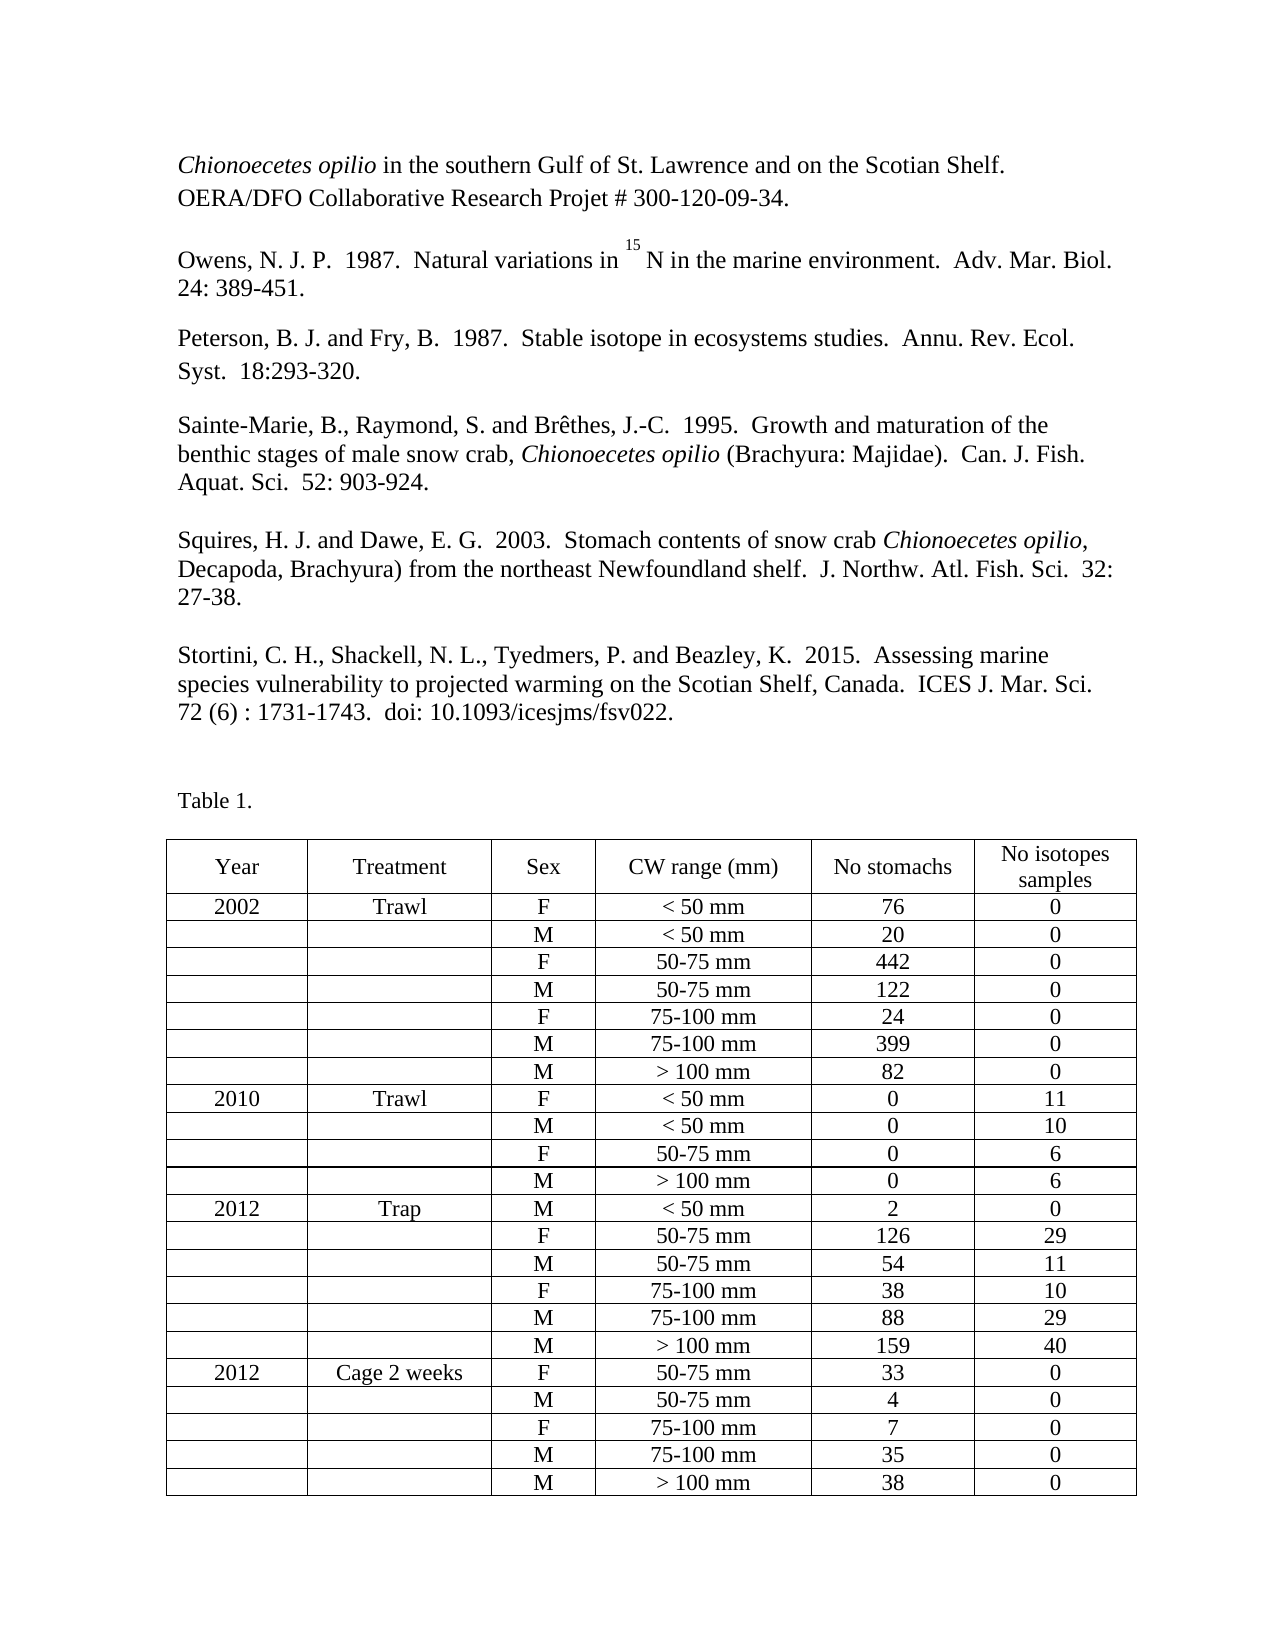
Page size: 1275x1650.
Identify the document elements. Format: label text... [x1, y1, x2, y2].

table_cell M [492, 1030, 595, 1057]
table_cell [308, 1332, 491, 1358]
table_cell 0 [975, 1469, 1136, 1495]
table_cell [167, 1058, 307, 1084]
table_cell 2010 [167, 1085, 307, 1112]
table_cell Trawl [308, 894, 491, 920]
table_cell [167, 1113, 307, 1139]
table_cell < 50 mm [596, 1195, 811, 1221]
table_cell 0 [975, 948, 1136, 974]
table_cell 50-75 mm [596, 1250, 811, 1276]
table_cell 10 [975, 1277, 1136, 1303]
table_cell < 50 mm [596, 1085, 811, 1112]
table_cell [167, 948, 307, 974]
table_cell 0 [975, 894, 1136, 920]
table_cell > 100 mm [596, 1058, 811, 1084]
table_cell [167, 1277, 307, 1303]
table_header Year [167, 840, 307, 892]
table_header Sex [492, 840, 595, 892]
table_cell F [492, 1359, 595, 1386]
table_cell 76 [812, 894, 974, 920]
table_cell F [492, 1003, 595, 1029]
table_cell 75-100 mm [596, 1277, 811, 1303]
table_cell 50-75 mm [596, 1140, 811, 1166]
table_cell [167, 1140, 307, 1166]
table_cell [308, 1277, 491, 1303]
table_cell 7 [812, 1414, 974, 1440]
table_cell 399 [812, 1030, 974, 1057]
table_cell < 50 mm [596, 1113, 811, 1139]
table_cell [167, 1168, 307, 1194]
table_cell M [492, 1195, 595, 1221]
table_cell 0 [812, 1140, 974, 1166]
table_cell 0 [975, 1359, 1136, 1386]
table_cell 10 [975, 1113, 1136, 1139]
table_cell 40 [975, 1332, 1136, 1358]
table_cell M [492, 1058, 595, 1084]
table_cell 0 [812, 1113, 974, 1139]
table_cell 35 [812, 1441, 974, 1468]
table_cell 0 [975, 1195, 1136, 1221]
table_cell [308, 1250, 491, 1276]
table_cell < 50 mm [596, 894, 811, 920]
table_cell [308, 1387, 491, 1413]
text Owens, N. J. P. 1987. Natural variations in N in the marine environment. Adv. Mar. Biol. 24: 389-451. [177, 237, 1125, 302]
table_cell [167, 1222, 307, 1248]
table_cell F [492, 1277, 595, 1303]
table_cell [308, 1140, 491, 1166]
table_cell M [492, 1469, 595, 1495]
table_cell F [492, 1414, 595, 1440]
table_header Treatment [308, 840, 491, 892]
table_cell 50-75 mm [596, 1359, 811, 1386]
table_cell F [492, 1085, 595, 1112]
table_cell 159 [812, 1332, 974, 1358]
text Table 1. [177, 755, 1015, 814]
table_cell [308, 1222, 491, 1248]
table_header No isotopes samples [975, 840, 1136, 892]
table_cell [167, 976, 307, 1002]
table_cell 75-100 mm [596, 1414, 811, 1440]
text Stortini, C. H., Shackell, N. L., Tyedmers, P. and Beazley, K. 2015. Assessing marine species vulnerability to projected warming on the Scotian Shelf, Canada. ICES J. Mar. Sci. 72 (6) : 1731-1743. doi: 10.1093/icesjms/fsv022. [177, 640, 1125, 726]
table_cell 2012 [167, 1195, 307, 1221]
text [177, 150, 1125, 212]
table_cell [308, 1304, 491, 1331]
table_cell 0 [975, 1030, 1136, 1057]
table_cell 2 [812, 1195, 974, 1221]
table_cell [167, 1304, 307, 1331]
table_cell 11 [975, 1085, 1136, 1112]
table_cell [308, 1441, 491, 1468]
table_cell [167, 1003, 307, 1029]
table_cell 122 [812, 976, 974, 1002]
text Peterson, B. J. and Fry, B. 1987. Stable isotope in ecosystems studies. Annu. Rev. Ecol. Syst. 18:293-320. [177, 323, 1125, 385]
table_cell 82 [812, 1058, 974, 1084]
table_cell 20 [812, 921, 974, 947]
text Squires, H. J. and Dawe, E. G. 2003. Stomach contents of snow crab Chionoecetes opilio, Decapoda, Brachyura) from the northeast Newfoundland shelf. J. Northw. Atl. Fish. Sci. 32: 27-38. [177, 525, 1125, 611]
table_cell 0 [812, 1085, 974, 1112]
table_cell M [492, 921, 595, 947]
table_cell 75-100 mm [596, 1441, 811, 1468]
table_cell Trap [308, 1195, 491, 1221]
table_cell 442 [812, 948, 974, 974]
table_cell F [492, 948, 595, 974]
table_cell 50-75 mm [596, 976, 811, 1002]
table_cell [308, 976, 491, 1002]
table_cell M [492, 1304, 595, 1331]
table_cell 2012 [167, 1359, 307, 1386]
table_cell 75-100 mm [596, 1003, 811, 1029]
table_cell [308, 1030, 491, 1057]
table_cell [308, 1113, 491, 1139]
text benthic stages of male snow crab, Chionoecetes opilio (Brachyura: Majidae). Can. J. Fish. Aquat. Sci. 52: 903-924. [177, 439, 1125, 496]
table_cell 2002 [167, 894, 307, 920]
table_cell 4 [812, 1387, 974, 1413]
table_cell 0 [975, 1441, 1136, 1468]
table_cell Trawl [308, 1085, 491, 1112]
table_cell > 100 mm [596, 1469, 811, 1495]
table_cell 0 [975, 1414, 1136, 1440]
table_cell 0 [975, 976, 1136, 1002]
table_cell M [492, 1441, 595, 1468]
table_cell 6 [975, 1168, 1136, 1194]
table_cell [308, 1414, 491, 1440]
table_cell F [492, 1140, 595, 1166]
table_header CW range (mm) [596, 840, 811, 892]
table_cell [167, 1469, 307, 1495]
table_cell 126 [812, 1222, 974, 1248]
table_cell F [492, 1222, 595, 1248]
table_cell > 100 mm [596, 1332, 811, 1358]
table_cell [167, 1332, 307, 1358]
table_cell 0 [975, 1387, 1136, 1413]
table_cell [167, 1441, 307, 1468]
table_cell 50-75 mm [596, 948, 811, 974]
table_cell > 100 mm [596, 1168, 811, 1194]
table_cell 6 [975, 1140, 1136, 1166]
table_cell 50-75 mm [596, 1222, 811, 1248]
table_cell 75-100 mm [596, 1030, 811, 1057]
table_cell M [492, 1332, 595, 1358]
table_cell [308, 1003, 491, 1029]
table_cell 0 [975, 921, 1136, 947]
table_cell M [492, 1250, 595, 1276]
table_cell [167, 921, 307, 947]
table_cell 54 [812, 1250, 974, 1276]
table_cell [308, 921, 491, 947]
table_cell 0 [975, 1058, 1136, 1084]
table_cell [167, 1030, 307, 1057]
table_cell 38 [812, 1469, 974, 1495]
table_cell M [492, 1387, 595, 1413]
table_cell 75-100 mm [596, 1304, 811, 1331]
table_cell 38 [812, 1277, 974, 1303]
table_cell M [492, 976, 595, 1002]
table_cell 88 [812, 1304, 974, 1331]
table_cell 24 [812, 1003, 974, 1029]
table_cell < 50 mm [596, 921, 811, 947]
table_cell [167, 1250, 307, 1276]
text Sainte-Marie, B., Raymond, S. and Brêthes, J.-C. 1995. Growth and maturation of the [177, 410, 1125, 439]
table_cell [308, 1469, 491, 1495]
table_cell M [492, 1168, 595, 1194]
table_cell [308, 948, 491, 974]
table_cell F [492, 894, 595, 920]
table_cell [308, 1058, 491, 1084]
table_cell 50-75 mm [596, 1387, 811, 1413]
table_cell [167, 1414, 307, 1440]
table_header No stomachs [812, 840, 974, 892]
table_cell 29 [975, 1222, 1136, 1248]
table_cell M [492, 1113, 595, 1139]
table_cell 0 [975, 1003, 1136, 1029]
table_cell 11 [975, 1250, 1136, 1276]
table_cell 33 [812, 1359, 974, 1386]
table_cell 0 [812, 1168, 974, 1194]
table_cell Cage 2 weeks [308, 1359, 491, 1386]
table_cell [167, 1387, 307, 1413]
table_cell 29 [975, 1304, 1136, 1331]
table_cell [308, 1168, 491, 1194]
